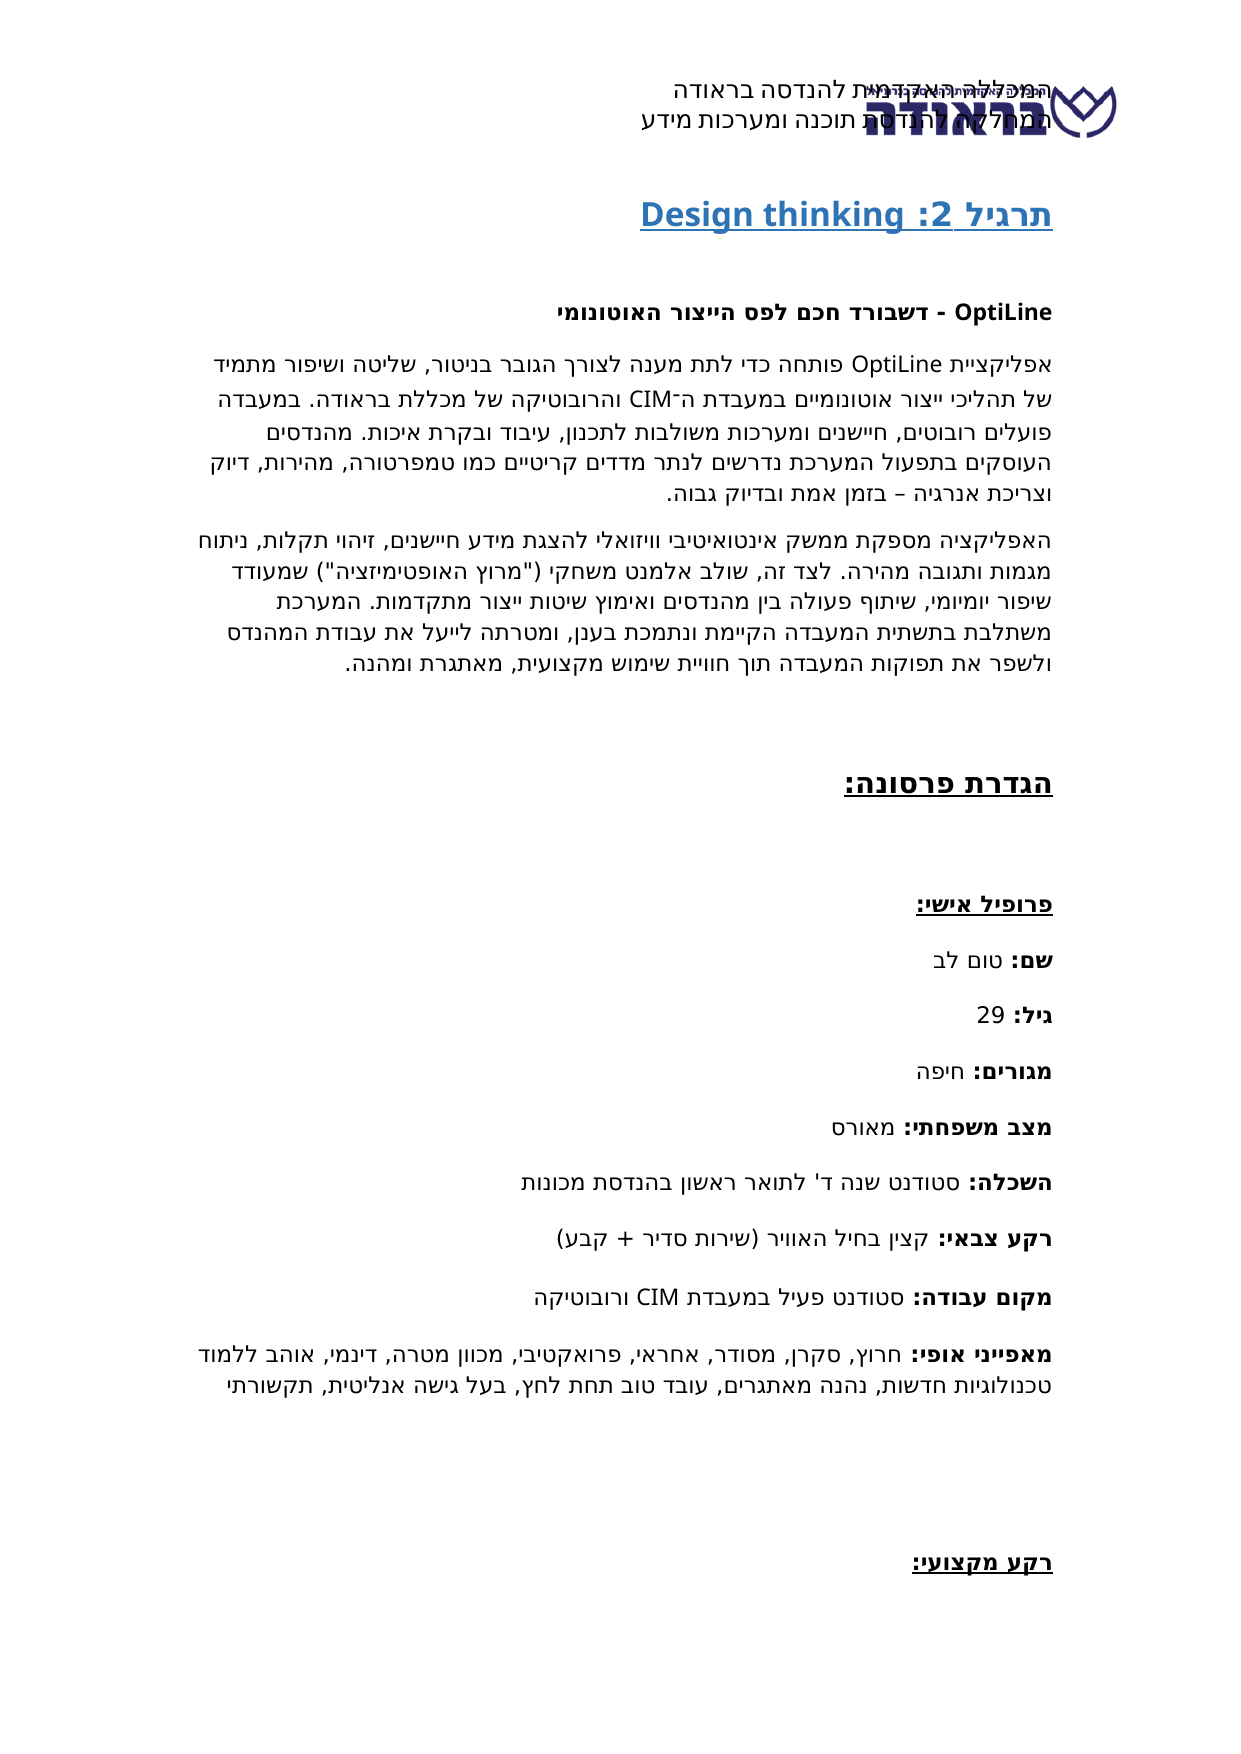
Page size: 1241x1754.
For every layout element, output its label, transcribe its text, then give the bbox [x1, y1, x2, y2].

text פרופיל אישי: [187, 891, 1053, 918]
text רקע צבאי: קצין בחיל האוויר (שירות סדיר + קבע) [187, 1225, 1053, 1252]
text שם: טום לב [187, 947, 1053, 973]
text מגורים: חיפה [187, 1058, 1053, 1085]
text מקום עבודה: סטודנט פעיל במעבדת CIM ורובוטיקה [187, 1281, 1053, 1312]
text הגדרת פרסונה: [187, 766, 1053, 800]
text רקע מקצועי: [187, 1549, 1053, 1576]
text האפליקציה מספקת ממשק אינטואיטיבי וויזואלי להצגת מידע חיישנים, זיהוי תקלות, ניתוח מגמות ותגובה מהירה. לצד זה, שולב אלמנט משחקי ("מרוץ האופטימיזציה") שמעודד שיפור יומיומי, שיתוף פעולה בין מהנדסים ואימוץ שיטות ייצור מתקדמות. המערכת משתלבת בתשתית המעבדה הקיימת ונתמכת בענן, ומטרתה לייעל את עבודת המהנדס ולשפר את תפוקות המעבדה תוך חוויית שימוש מקצועית, מאתגרת ומהנה. [187, 527, 1053, 676]
text מצב משפחתי: מאורס [187, 1114, 1053, 1140]
text אפליקציית OptiLine פותחה כדי לתת מענה לצורך הגובר בניטור, שליטה ושיפור מתמיד של תהליכי ייצור אוטונומיים במעבדת ה־CIM והרובוטיקה של מכללת בראודה. במעבדה פועלים רובוטים, חיישנים ומערכות משולבות לתכנון, עיבוד ובקרת איכות. מהנדסים העוסקים בתפעול המערכת נדרשים לנתר מדדים קריטיים כמו טמפרטורה, מהירות, דיוק וצריכת אנרגיה – בזמן אמת ובדיוק גבוה. [187, 348, 1053, 507]
text גיל: 29 [187, 1002, 1053, 1029]
text מאפייני אופי: חרוץ, סקרן, מסודר, אחראי, פרואקטיבי, מכוון מטרה, דינמי, אוהב ללמוד טכנולוגיות חדשות, נהנה מאתגרים, עובד טוב תחת לחץ, בעל גישה אנליטית, תקשורתי [187, 1341, 1053, 1399]
picture [858, 79, 1123, 143]
text השכלה: סטודנט שנה ד' לתואר ראשון בהנדסת מכונות [187, 1169, 1053, 1196]
text OptiLine - דשבורד חכם לפס הייצור האוטונומי [187, 296, 1053, 327]
text https://aws.amazon.com/solutions/case-studies/coca-cola-icecekתרגיל 2: Design thinking [187, 191, 1053, 236]
